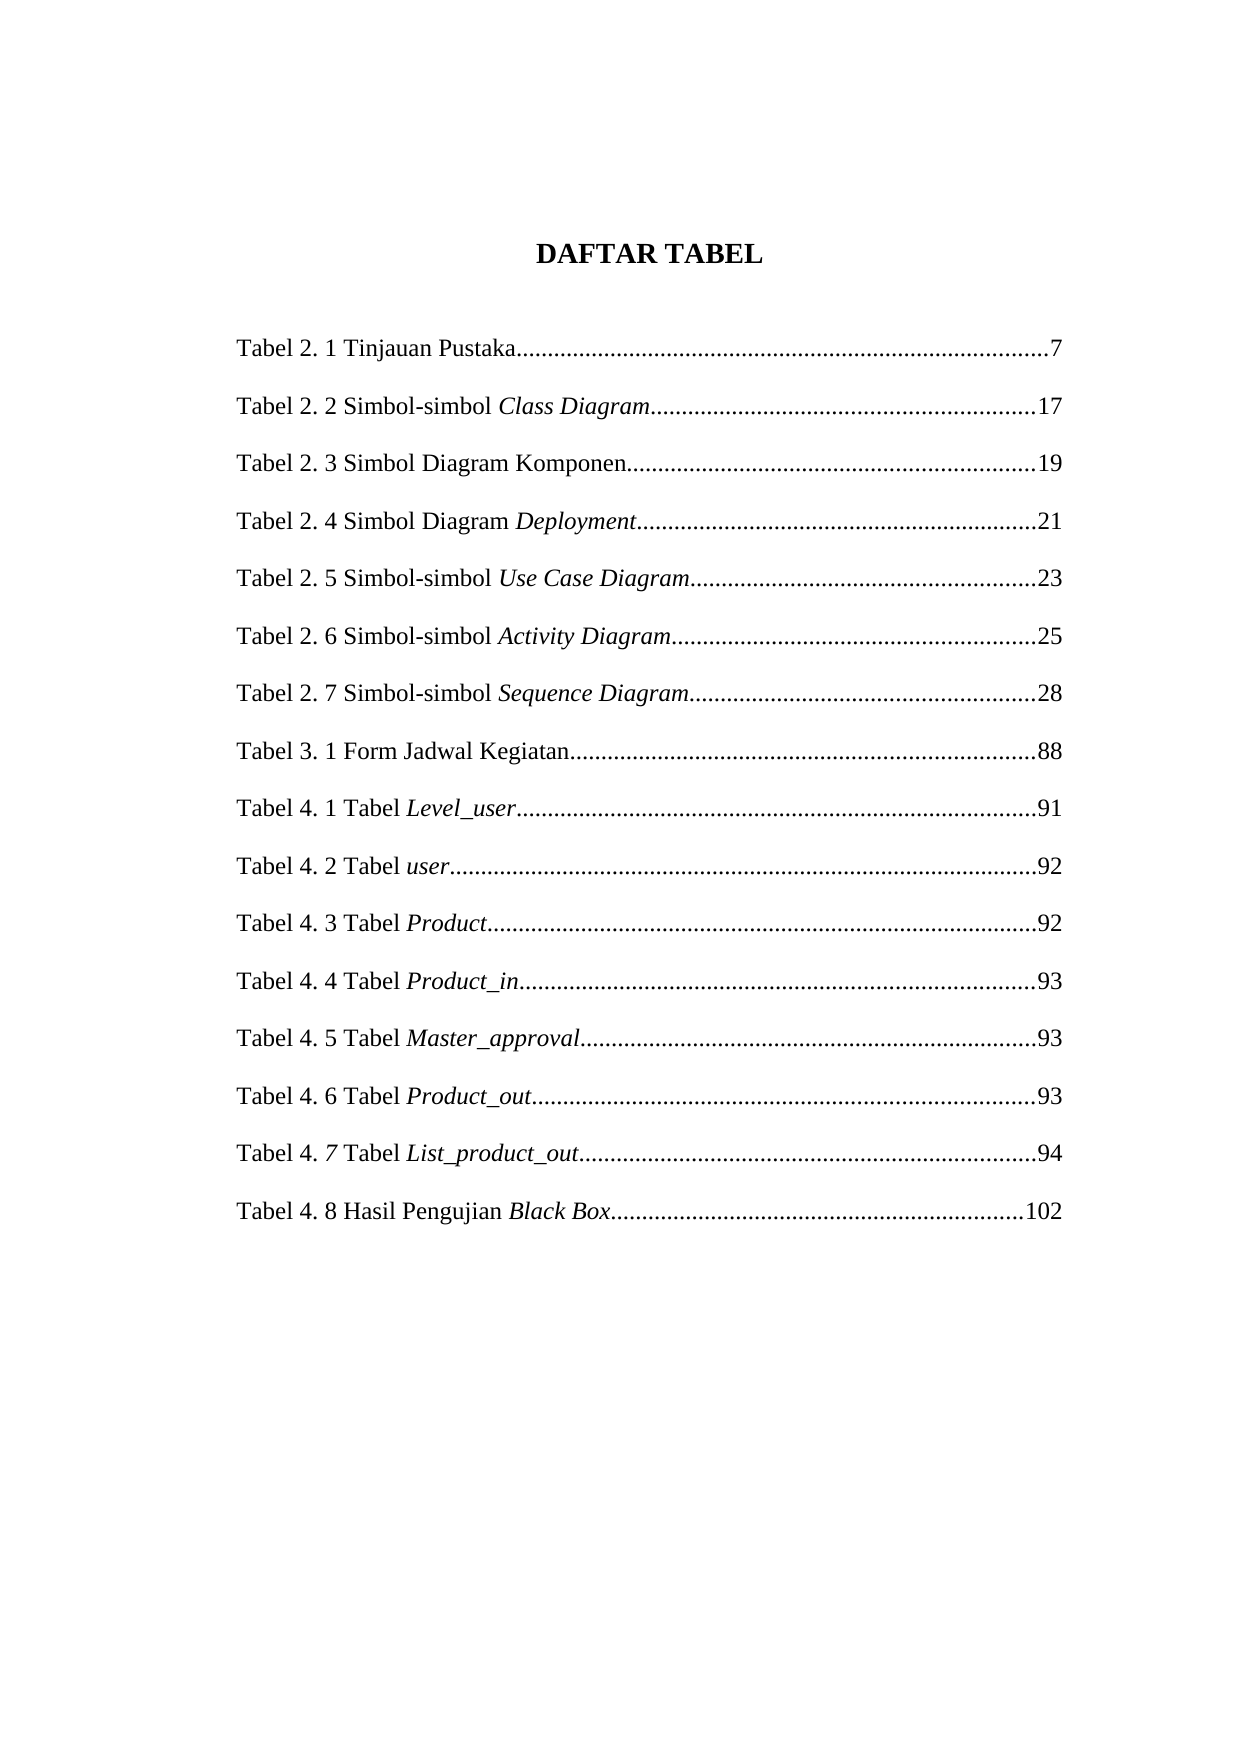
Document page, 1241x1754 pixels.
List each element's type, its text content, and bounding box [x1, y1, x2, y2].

text Tabel 3. 1 Form Jadwal Kegiatan 88 [236, 736, 1063, 765]
text Tabel 2. 4 Simbol Diagram Deployment 21 [236, 506, 1063, 535]
text Tabel 4. 7 Tabel List_product_out 94 [236, 1138, 1063, 1167]
text Tabel 2. 5 Simbol-simbol Use Case Diagram 23 [236, 563, 1063, 592]
text Tabel 2. 2 Simbol-simbol Class Diagram 17 [236, 391, 1063, 420]
text Tabel 4. 1 Tabel Level_user 91 [236, 793, 1063, 822]
text Tabel 2. 6 Simbol-simbol Activity Diagram 25 [236, 621, 1063, 650]
text Tabel 4. 8 Hasil Pengujian Black Box 102 [236, 1196, 1063, 1225]
text Tabel 4. 4 Tabel Product_in 93 [236, 966, 1063, 995]
text Tabel 2. 1 Tinjauan Pustaka 7 [236, 333, 1063, 362]
text Tabel 4. 2 Tabel user 92 [236, 851, 1063, 880]
subtitle DAFTAR TABEL [236, 236, 1063, 270]
text Tabel 4. 3 Tabel Product 92 [236, 908, 1063, 937]
text Tabel 2. 7 Simbol-simbol Sequence Diagram 28 [236, 678, 1063, 707]
text Tabel 4. 6 Tabel Product_out 93 [236, 1081, 1063, 1110]
text Tabel 4. 5 Tabel Master_approval 93 [236, 1023, 1063, 1052]
text Tabel 2. 3 Simbol Diagram Komponen 19 [236, 448, 1063, 477]
